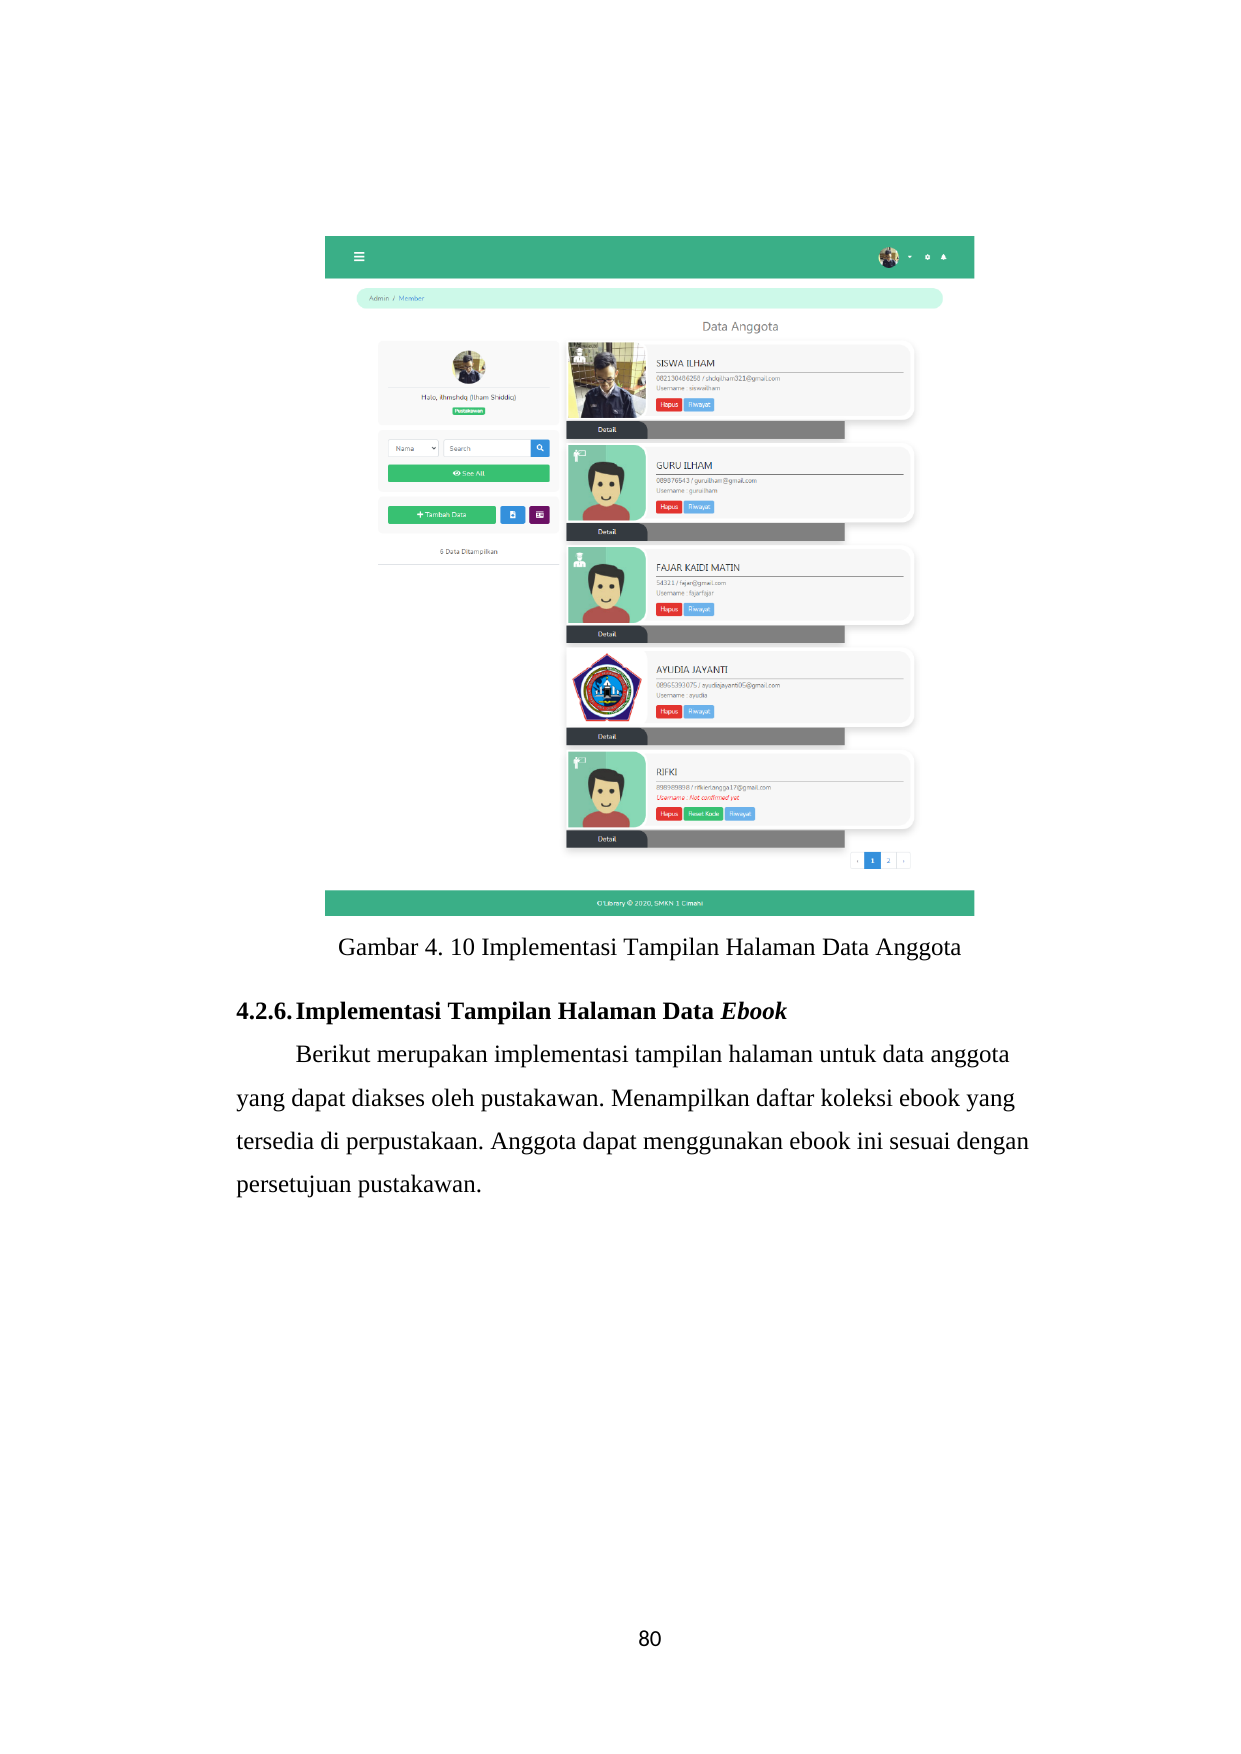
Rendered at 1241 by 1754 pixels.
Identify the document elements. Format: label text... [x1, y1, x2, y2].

subtitle Implementasi Tampilan Halaman Data Ebook [236, 996, 1063, 1025]
text Gambar 4. 10 Implementasi Tampilan Halaman Data Anggota [236, 932, 1063, 961]
text Berikut merupakan implementasi tampilan halaman untuk data anggota yang dapat diakses oleh pustakawan. Menampilkan daftar koleksi ebook yang tersedia di perpustakaan. Anggota dapat menggunakan ebook ini sesuai dengan persetujuan pustakawan. [236, 1039, 1063, 1198]
picture [325, 236, 975, 916]
